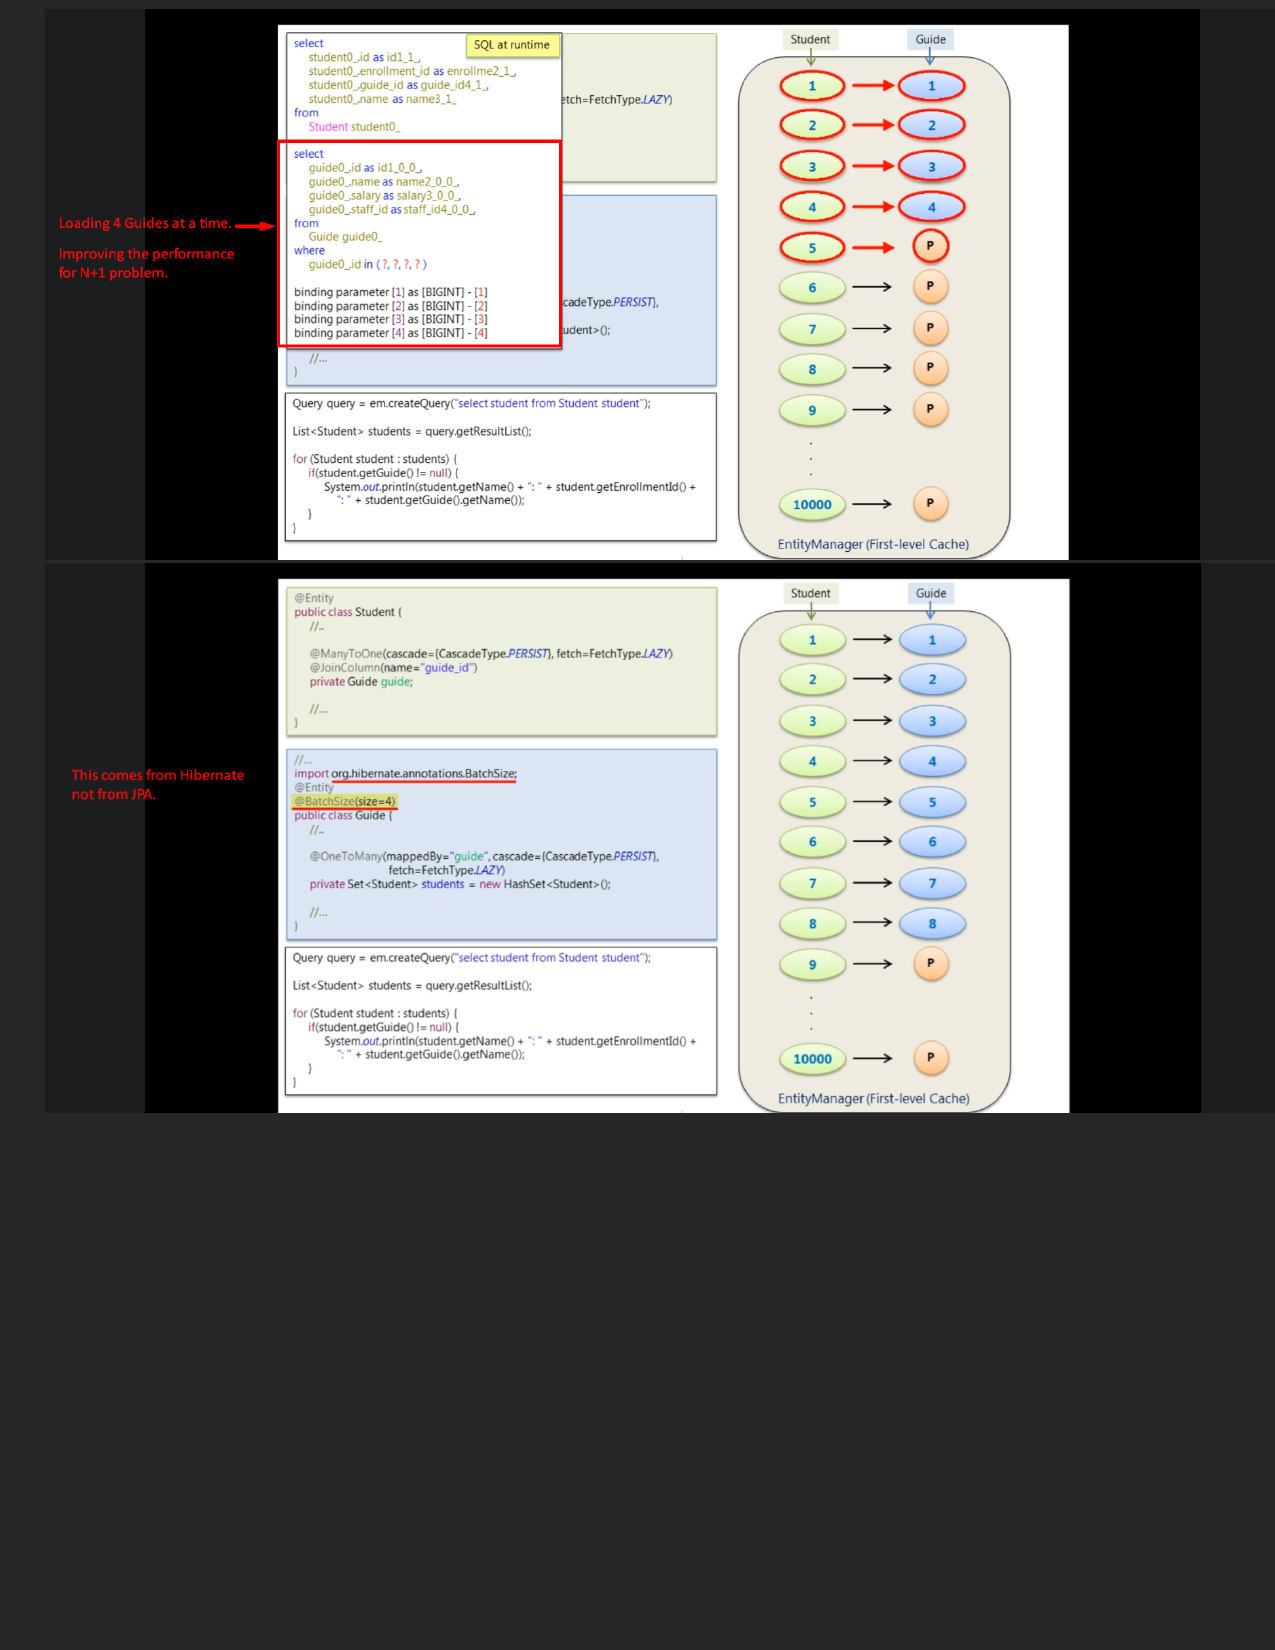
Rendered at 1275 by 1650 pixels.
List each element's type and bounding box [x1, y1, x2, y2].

picture [44, 9, 1275, 560]
picture [44, 563, 1275, 1113]
